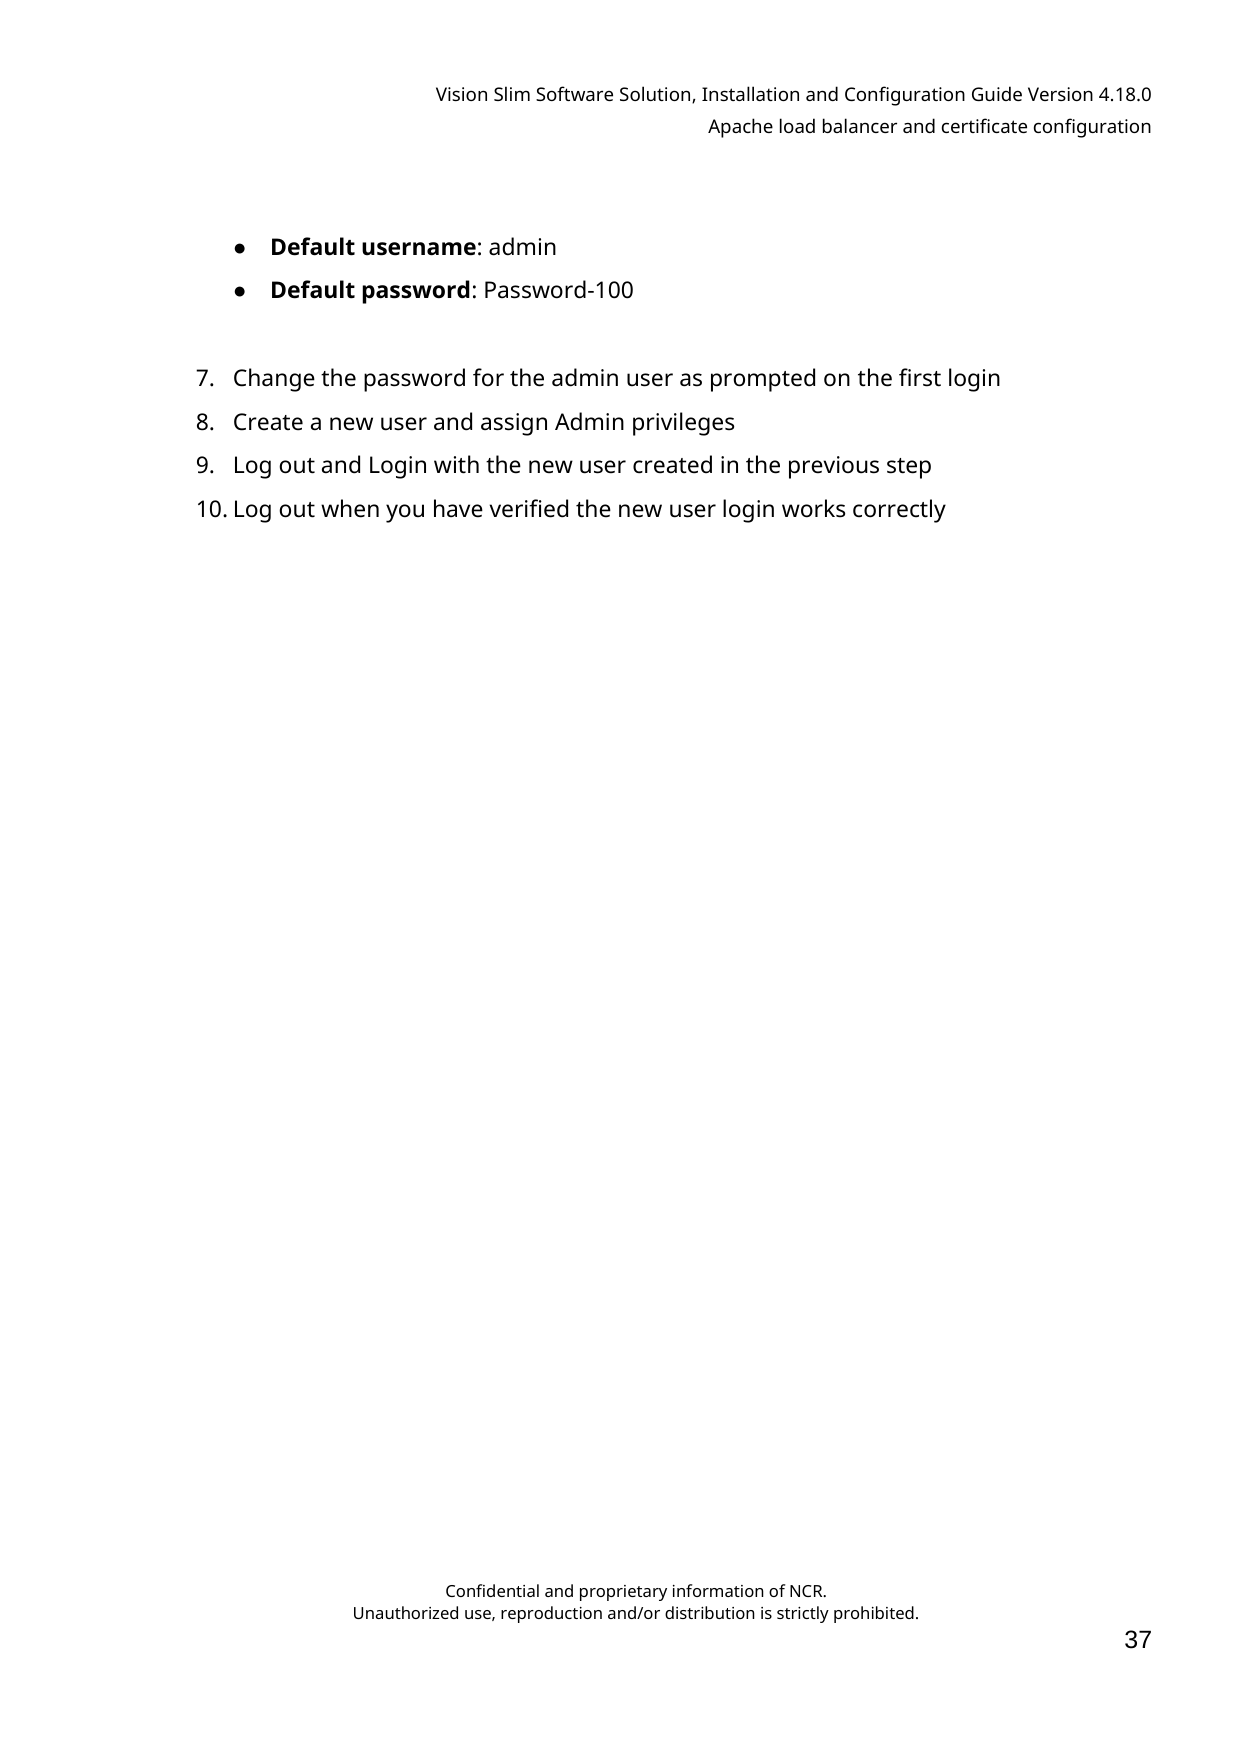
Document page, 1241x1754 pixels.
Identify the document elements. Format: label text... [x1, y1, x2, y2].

list Default password: Password-100 [233, 274, 1152, 305]
list Default username: admin [233, 230, 1152, 262]
list Create a new user and assign Admin privileges [196, 405, 1152, 437]
list Change the password for the admin user as prompted on the first login [196, 362, 1152, 393]
list Log out when you have verified the new user login works correctly [196, 493, 1152, 524]
list Log out and Login with the new user created in the previous step [196, 449, 1152, 480]
